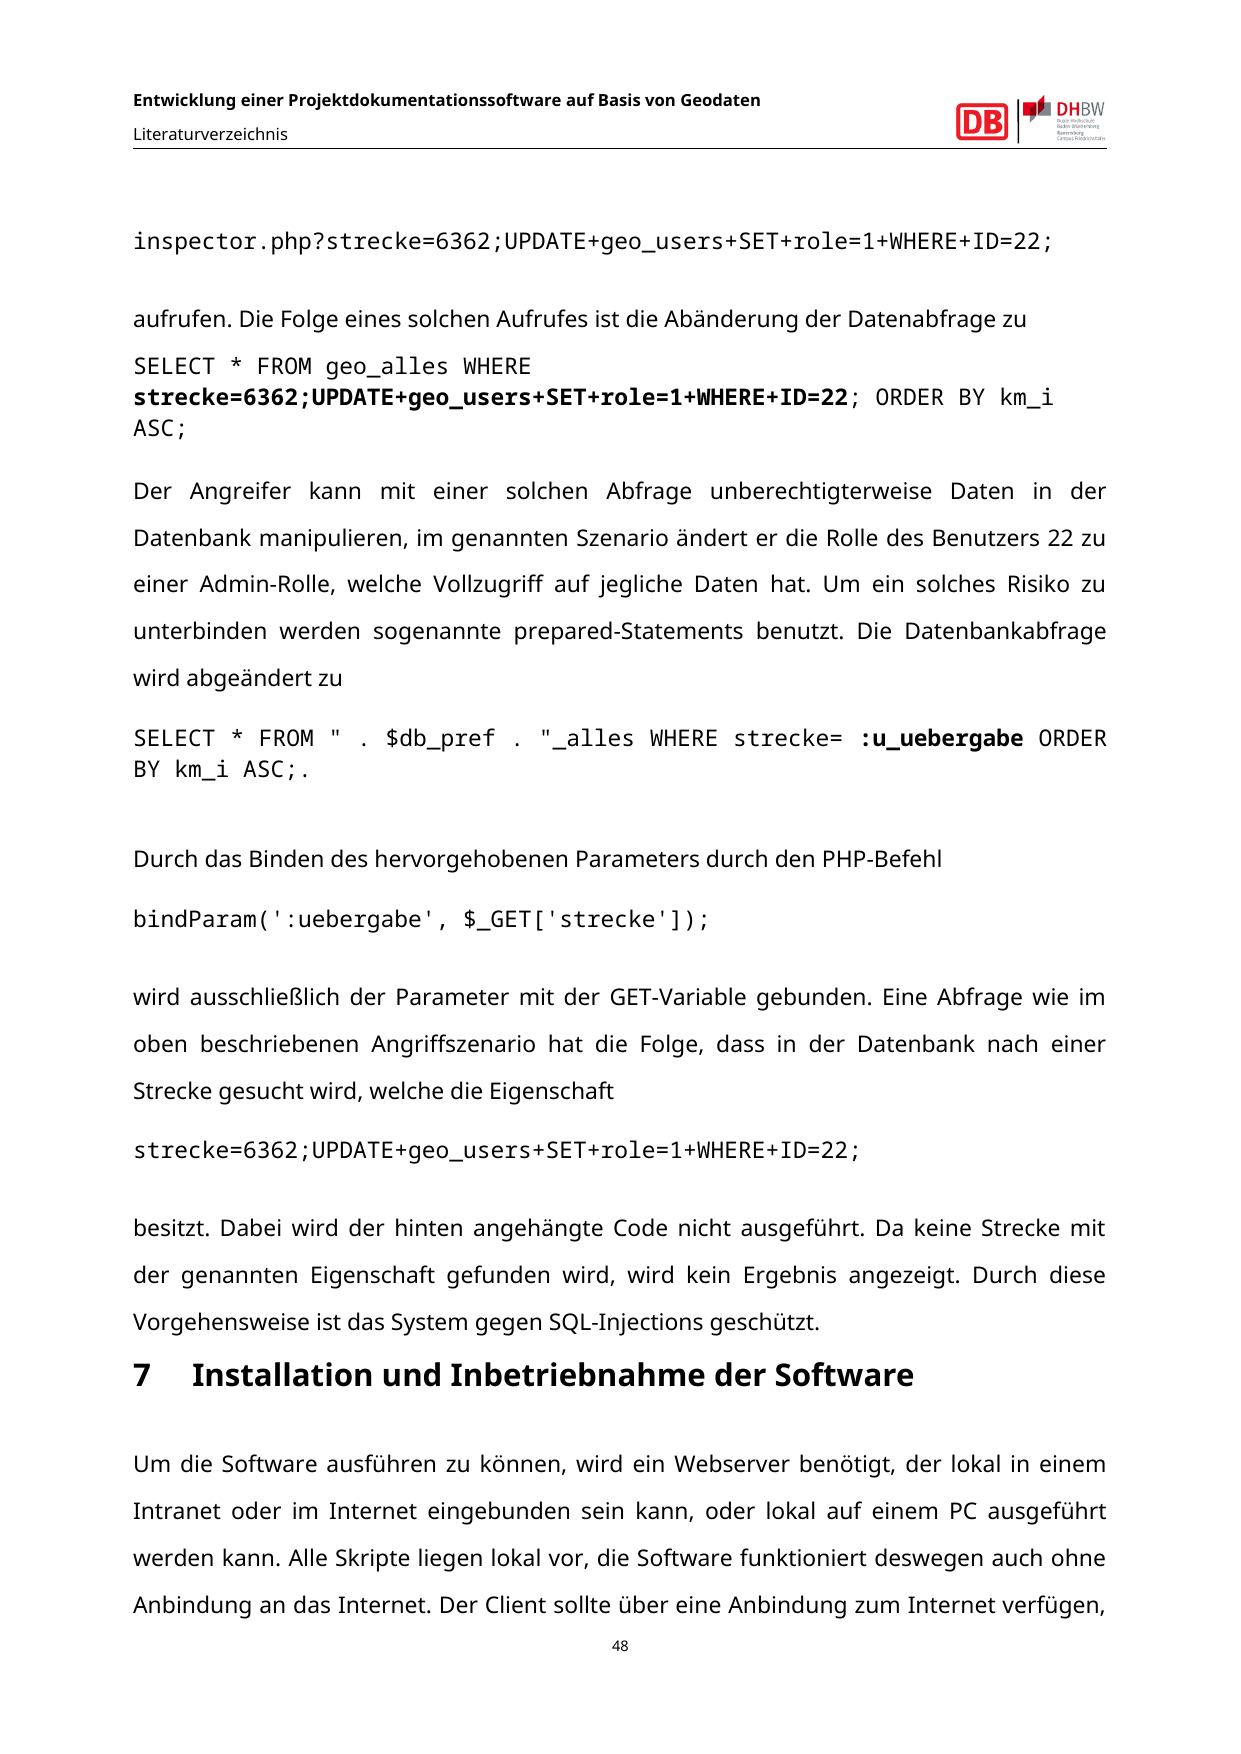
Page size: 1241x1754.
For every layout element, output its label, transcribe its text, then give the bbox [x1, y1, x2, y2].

text inspector.php?strecke=6362;UPDATE+geo_users+SET+role=1+WHERE+ID=22; [133, 225, 1107, 256]
text wird ausschließlich der Parameter mit der GET-Variable gebunden. Eine Abfrage wie im oben beschriebenen Angriffszenario hat die Folge, dass in der Datenbank nach einer Strecke gesucht wird, welche die Eigenschaft [133, 981, 1107, 1106]
text besitzt. Dabei wird der hinten angehängte Code nicht ausgeführt. Da keine Strecke mit der genannten Eigenschaft gefunden wird, wird kein Ergebnis angezeigt. Durch diese Vorgehensweise ist das System gegen SQL-Injections geschützt. [133, 1212, 1107, 1337]
picture [956, 103, 1009, 141]
text strecke=6362;UPDATE+geo_users+SET+role=1+WHERE+ID=22; [133, 1134, 1107, 1165]
text aufrufen. Die Folge eines solchen Aufrufes ist die Abänderung der Datenabfrage zu [133, 256, 1107, 334]
subtitle Installation und Inbetriebnahme der Software [133, 1353, 1107, 1395]
text SELECT * FROM " . $db_pref . "_alles WHERE strecke= :u_uebergabe ORDER BY km_i ASC;. [133, 722, 1107, 784]
text bindParam(':uebergabe', $_GET['strecke']); [133, 903, 1107, 934]
text Der Angreifer kann mit einer solchen Abfrage unberechtigterweise Daten in der Datenbank manipulieren, im genannten Szenario ändert er die Rolle des Benutzers 22 zu einer Admin-Rolle, welche Vollzugriff auf jegliche Daten hat. Um ein solches Risiko zu unterbinden werden sogenannte prepared-Statements benutzt. Die Datenbankabfrage wird abgeändert zu [133, 475, 1107, 693]
picture [1023, 95, 1106, 141]
text Durch das Binden des hervorgehobenen Parameters durch den PHP-Befehl [133, 843, 1107, 875]
text SELECT * FROM geo_alles WHERE strecke=6362;UPDATE+geo_users+SET+role=1+WHERE+ID=22; ORDER BY km_i ASC; [133, 350, 1107, 443]
